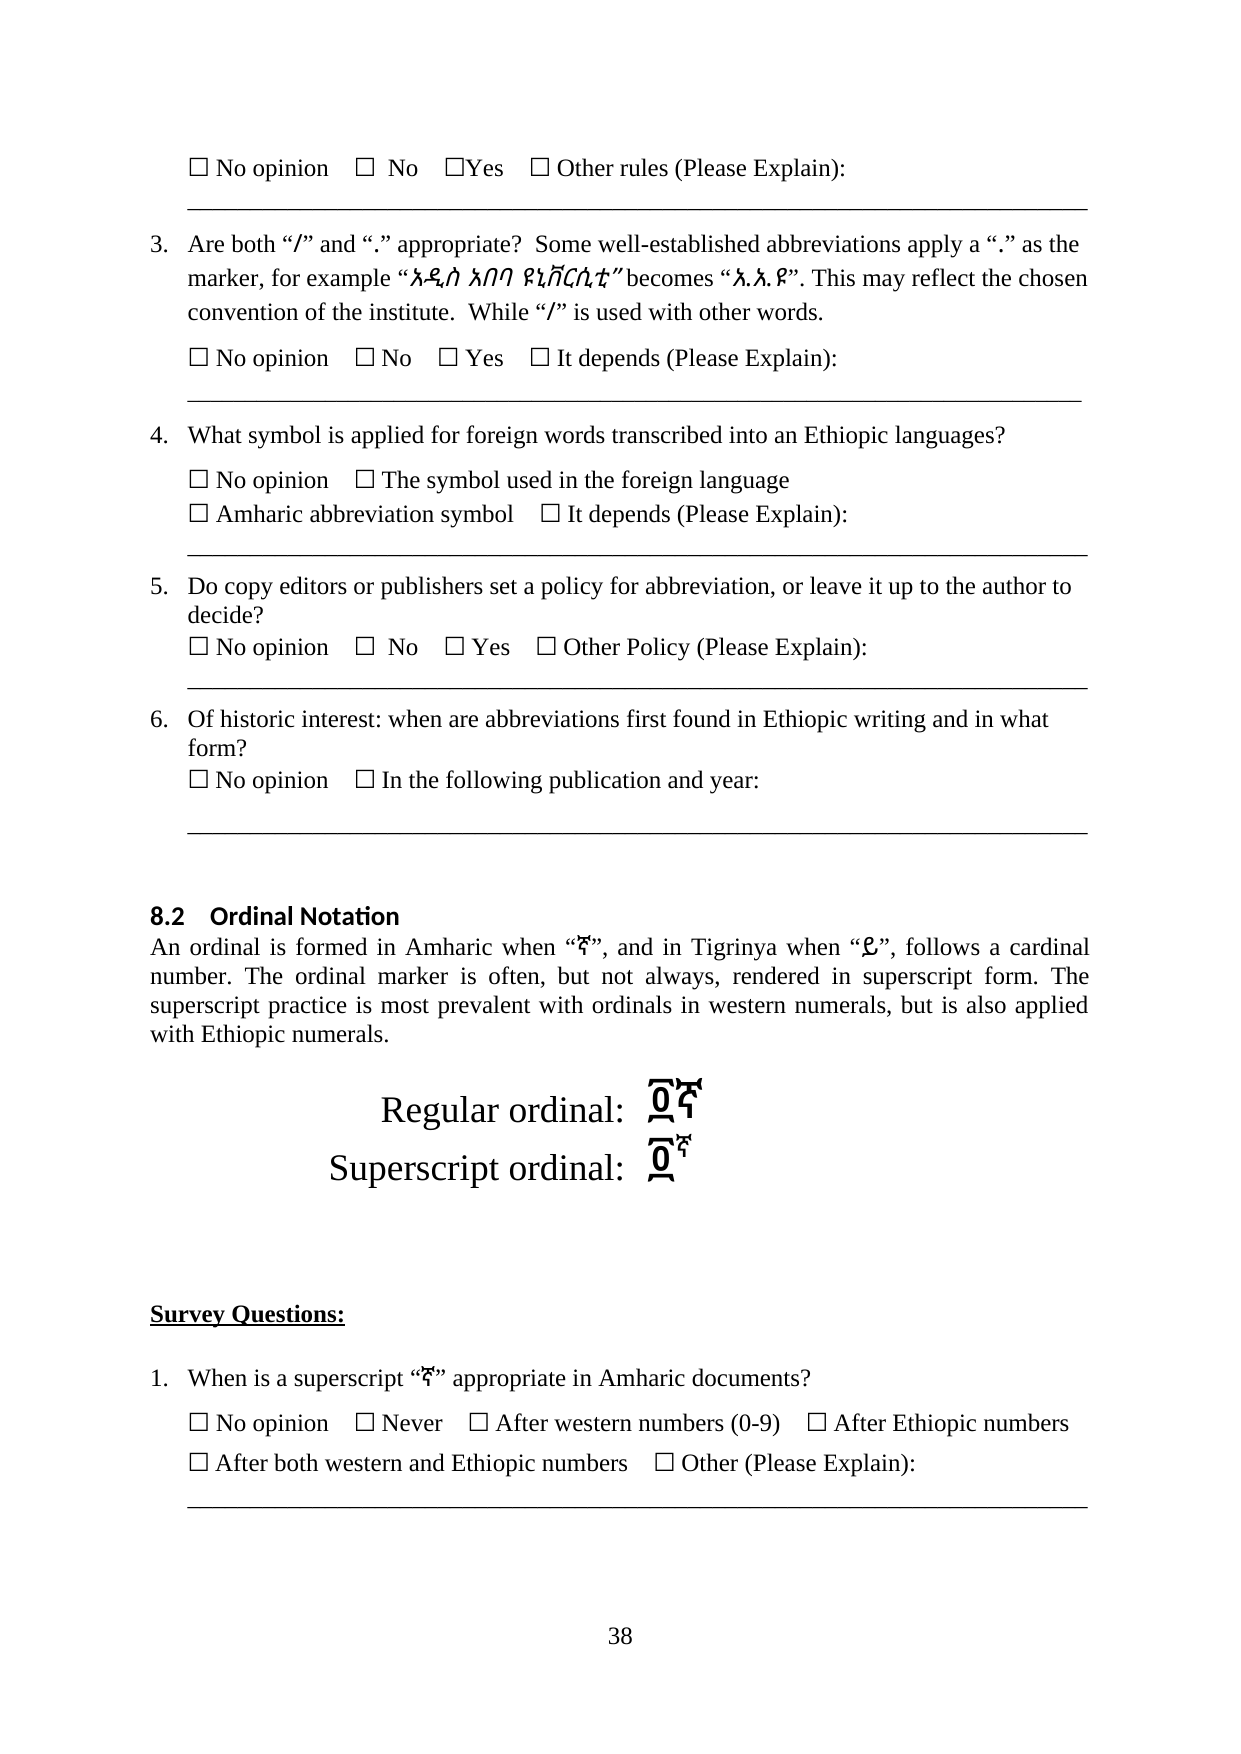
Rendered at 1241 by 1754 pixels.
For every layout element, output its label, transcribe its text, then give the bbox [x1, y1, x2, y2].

list What symbol is applied for foreign words transcribed into an Ethiopic languages? [150, 421, 1090, 449]
list When is a superscript “ኛ” appropriate in Amharic documents? [150, 1363, 1090, 1392]
table_cell ፬ኛ [636, 1131, 1222, 1189]
list Do copy editors or publishers set a policy for abbreviation, or leave it up to the author to decide? ☐ No opinion ☐ No ☐ Yes ☐ Other Policy (Please Explain): ________________________________________________________________________ [150, 571, 1090, 692]
text Survey Questions: [150, 1299, 1090, 1328]
text An ordinal is formed in Amharic when “ኛ”, and in Tigrinya when “ይ”, follows a cardinal number. The ordinal marker is often, but not always, rendered in superscript form. The superscript practice is most prevalent with ordinals in western numerals, but is also applied with Ethiopic numerals. [150, 932, 1090, 1047]
text ☐ No opinion ☐ The symbol used in the foreign language ☐ Amharic abbreviation symbol ☐ It depends (Please Explain): ________________________________________________________________________ [187, 462, 1090, 559]
table_cell Superscript ordinal: [225, 1131, 636, 1189]
list ☐ No opinion ☐ Never ☐ After western numbers (0-9) ☐ After Ethiopic numbers ☐ After both western and Ethiopic numbers ☐ Other (Please Explain): ________________________________________________________________________ [187, 1405, 1090, 1544]
list Are both “/” and “.” appropriate? Some well-established abbreviations apply a “.” as the marker, for example “አዲስ አበባ ዩኒቨርሲቲ” becomes “አ.አ.ዩ”. This may reflect the chosen convention of the institute. While “/” is used with other words. [150, 225, 1090, 327]
table_header ፬ኛ [636, 1073, 1222, 1131]
text ☐ No opinion ☐ No ☐ Yes ☐ Other rules (Please Explain): ________________________________________________________________________ [187, 150, 1090, 213]
subtitle Ordinal Notation [150, 899, 1090, 932]
table_header Regular ordinal: [225, 1073, 636, 1131]
list ☐ No opinion ☐ No ☐ Yes ☐ It depends (Please Explain): ______________________________________________________________________________ [187, 340, 1090, 404]
text ________________________________________________________________________ [187, 808, 1090, 837]
list Of historic interest: when are abbreviations first found in Ethiopic writing and in what form? ☐ No opinion ☐ In the following publication and year: [150, 704, 1090, 796]
